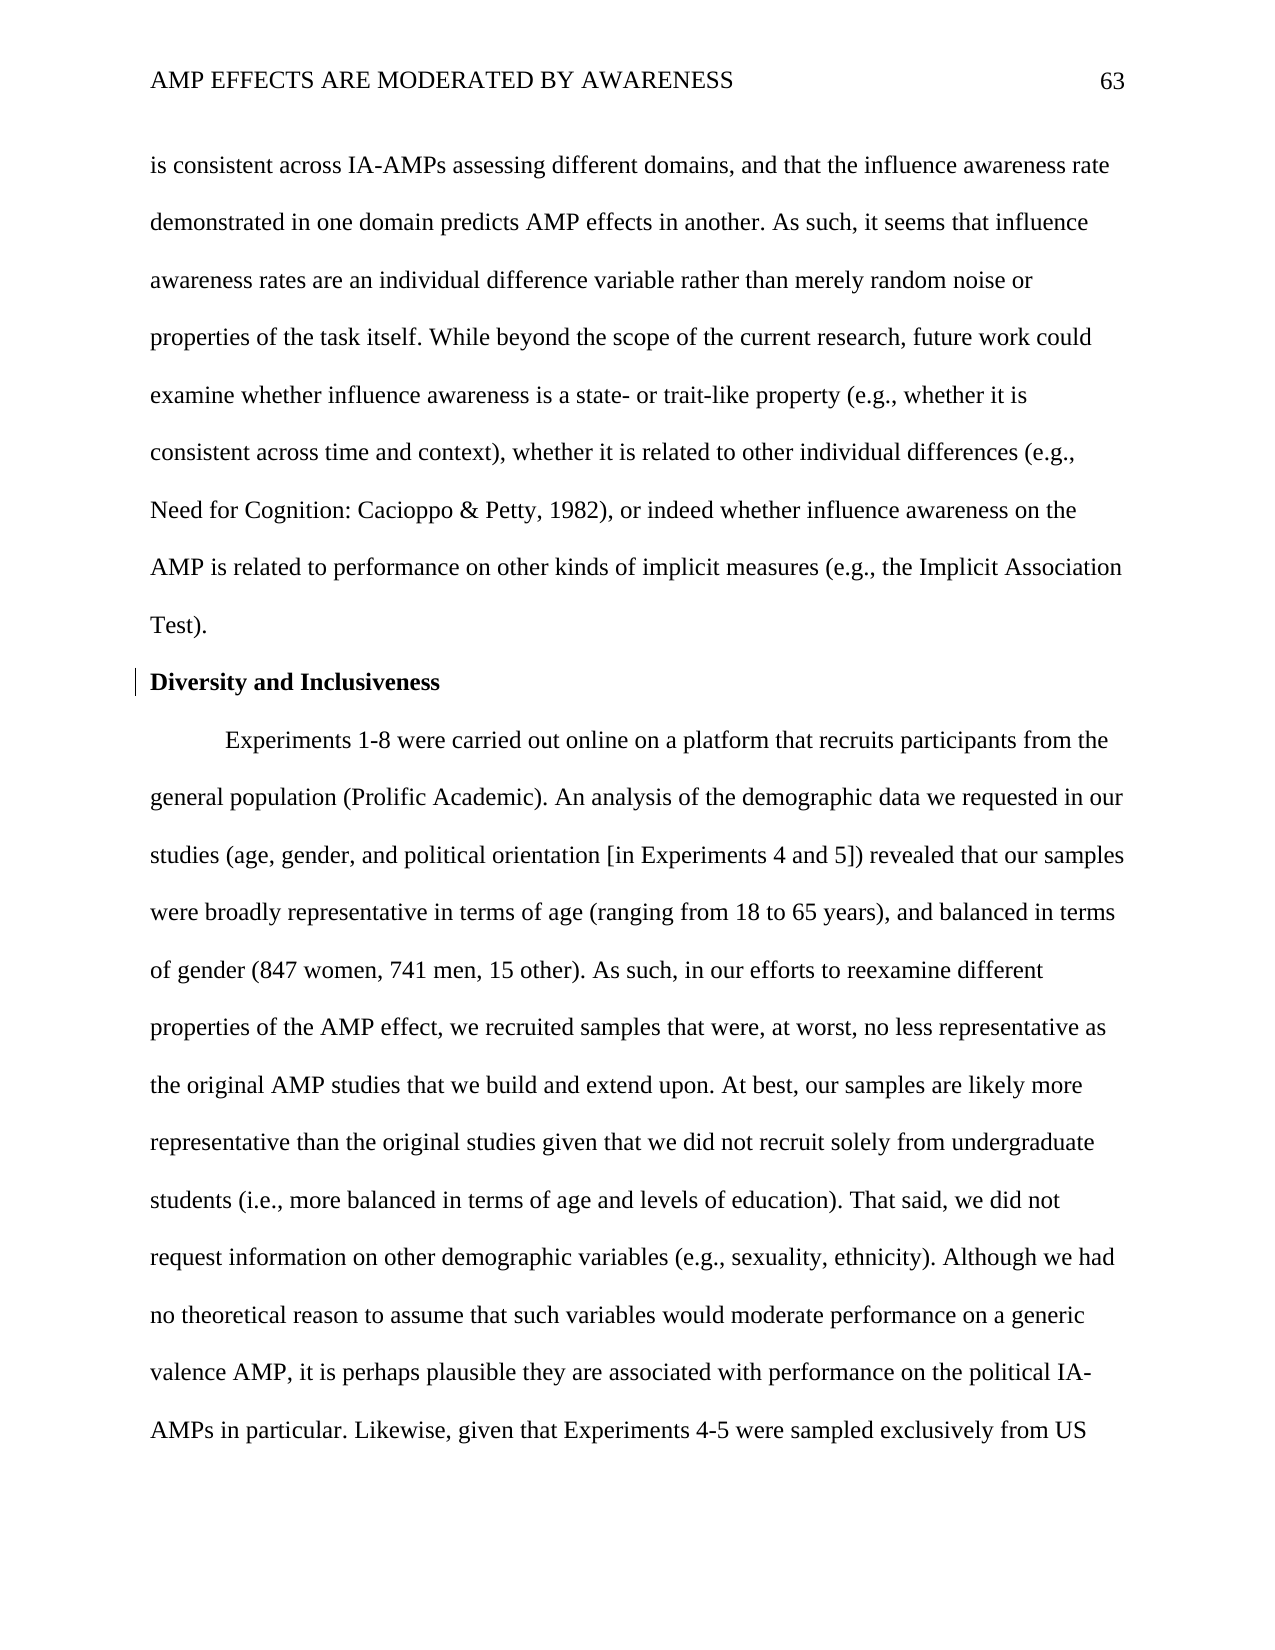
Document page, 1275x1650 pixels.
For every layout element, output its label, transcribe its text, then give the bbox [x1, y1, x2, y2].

subtitle Diversity and Inclusiveness [150, 667, 1125, 696]
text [150, 150, 1125, 639]
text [150, 725, 1125, 1444]
